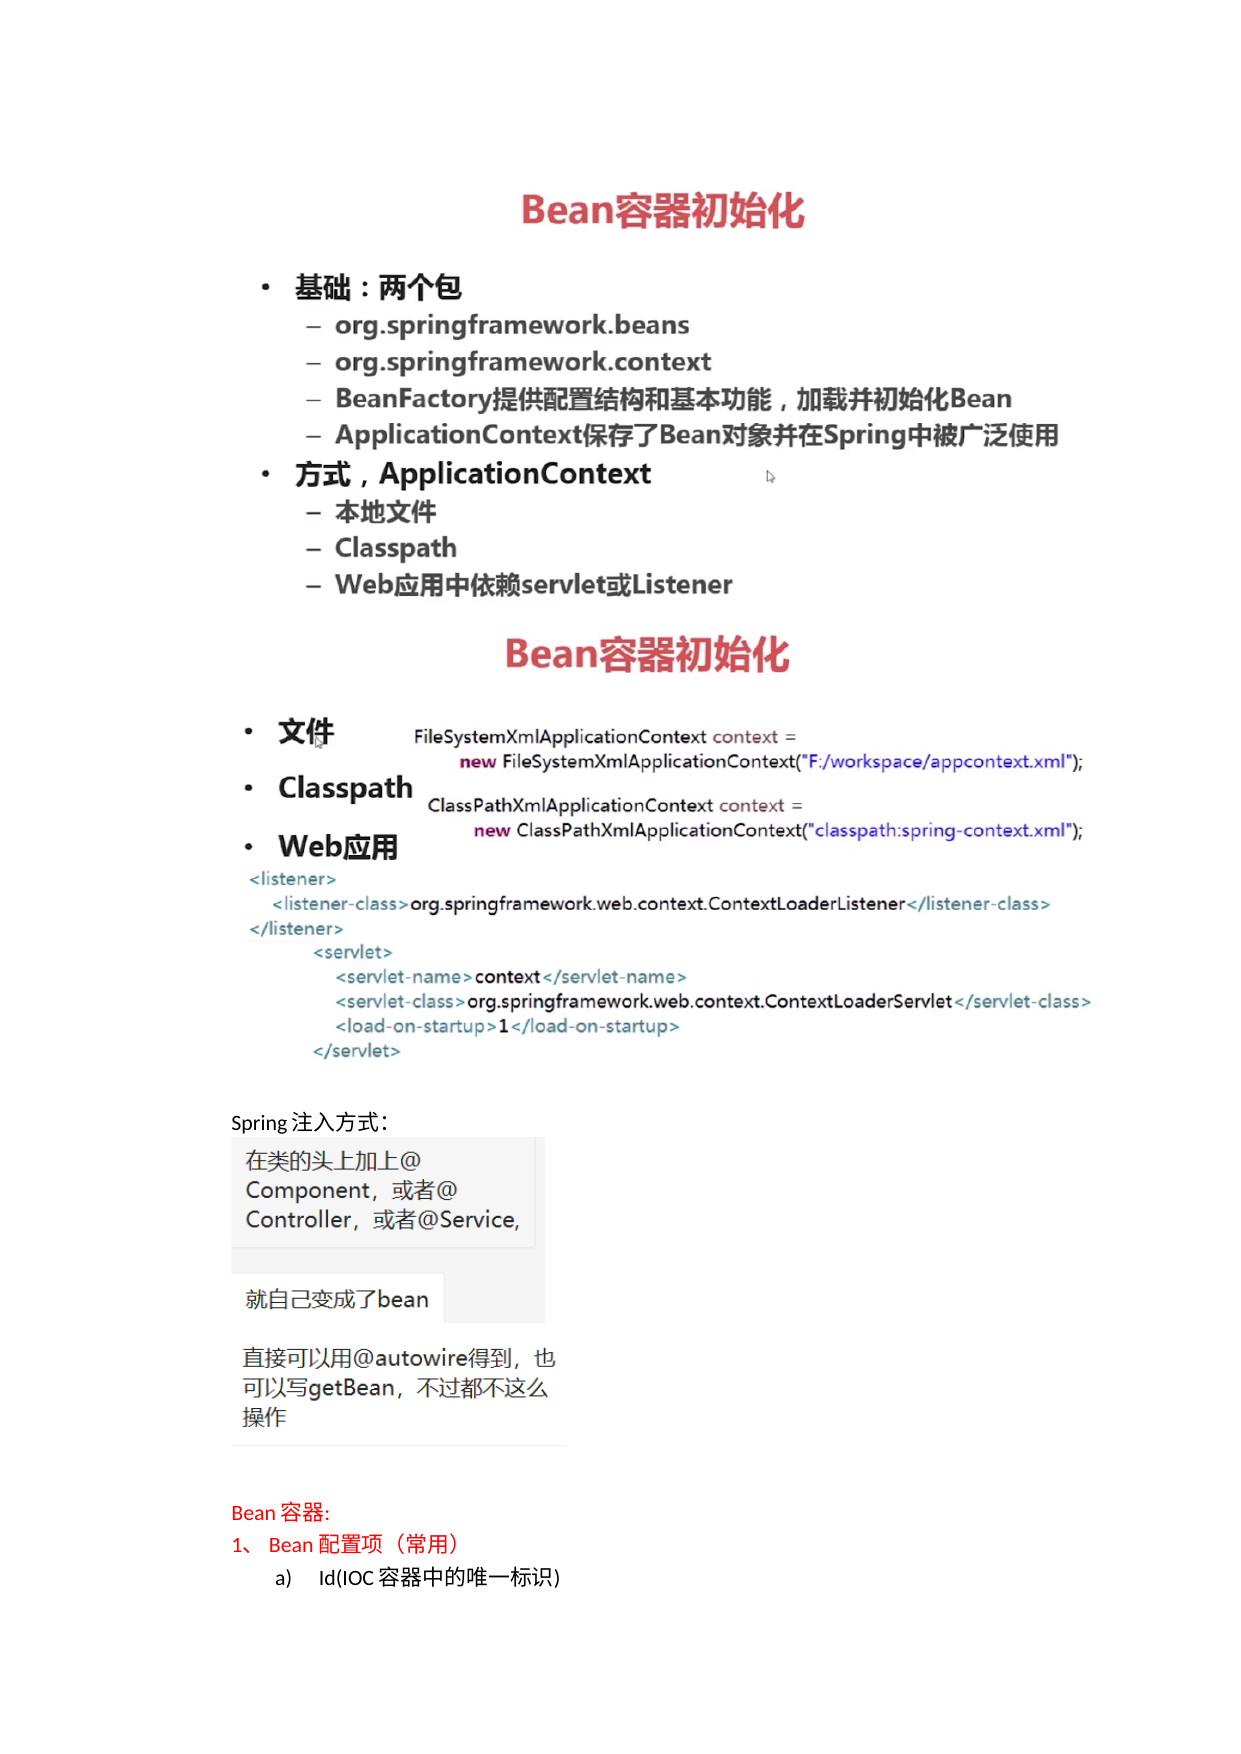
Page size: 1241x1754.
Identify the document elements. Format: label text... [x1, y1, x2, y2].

text Bean容器: [231, 1494, 1053, 1527]
picture [231, 162, 1097, 615]
picture [231, 1332, 567, 1446]
text Spring注入方式： [231, 1104, 1053, 1137]
list Bean配置项（常用） [231, 1527, 1053, 1559]
picture [231, 617, 1097, 1066]
list Id(IOC容器中的唯一标识) [275, 1559, 1053, 1592]
picture [231, 1137, 545, 1323]
